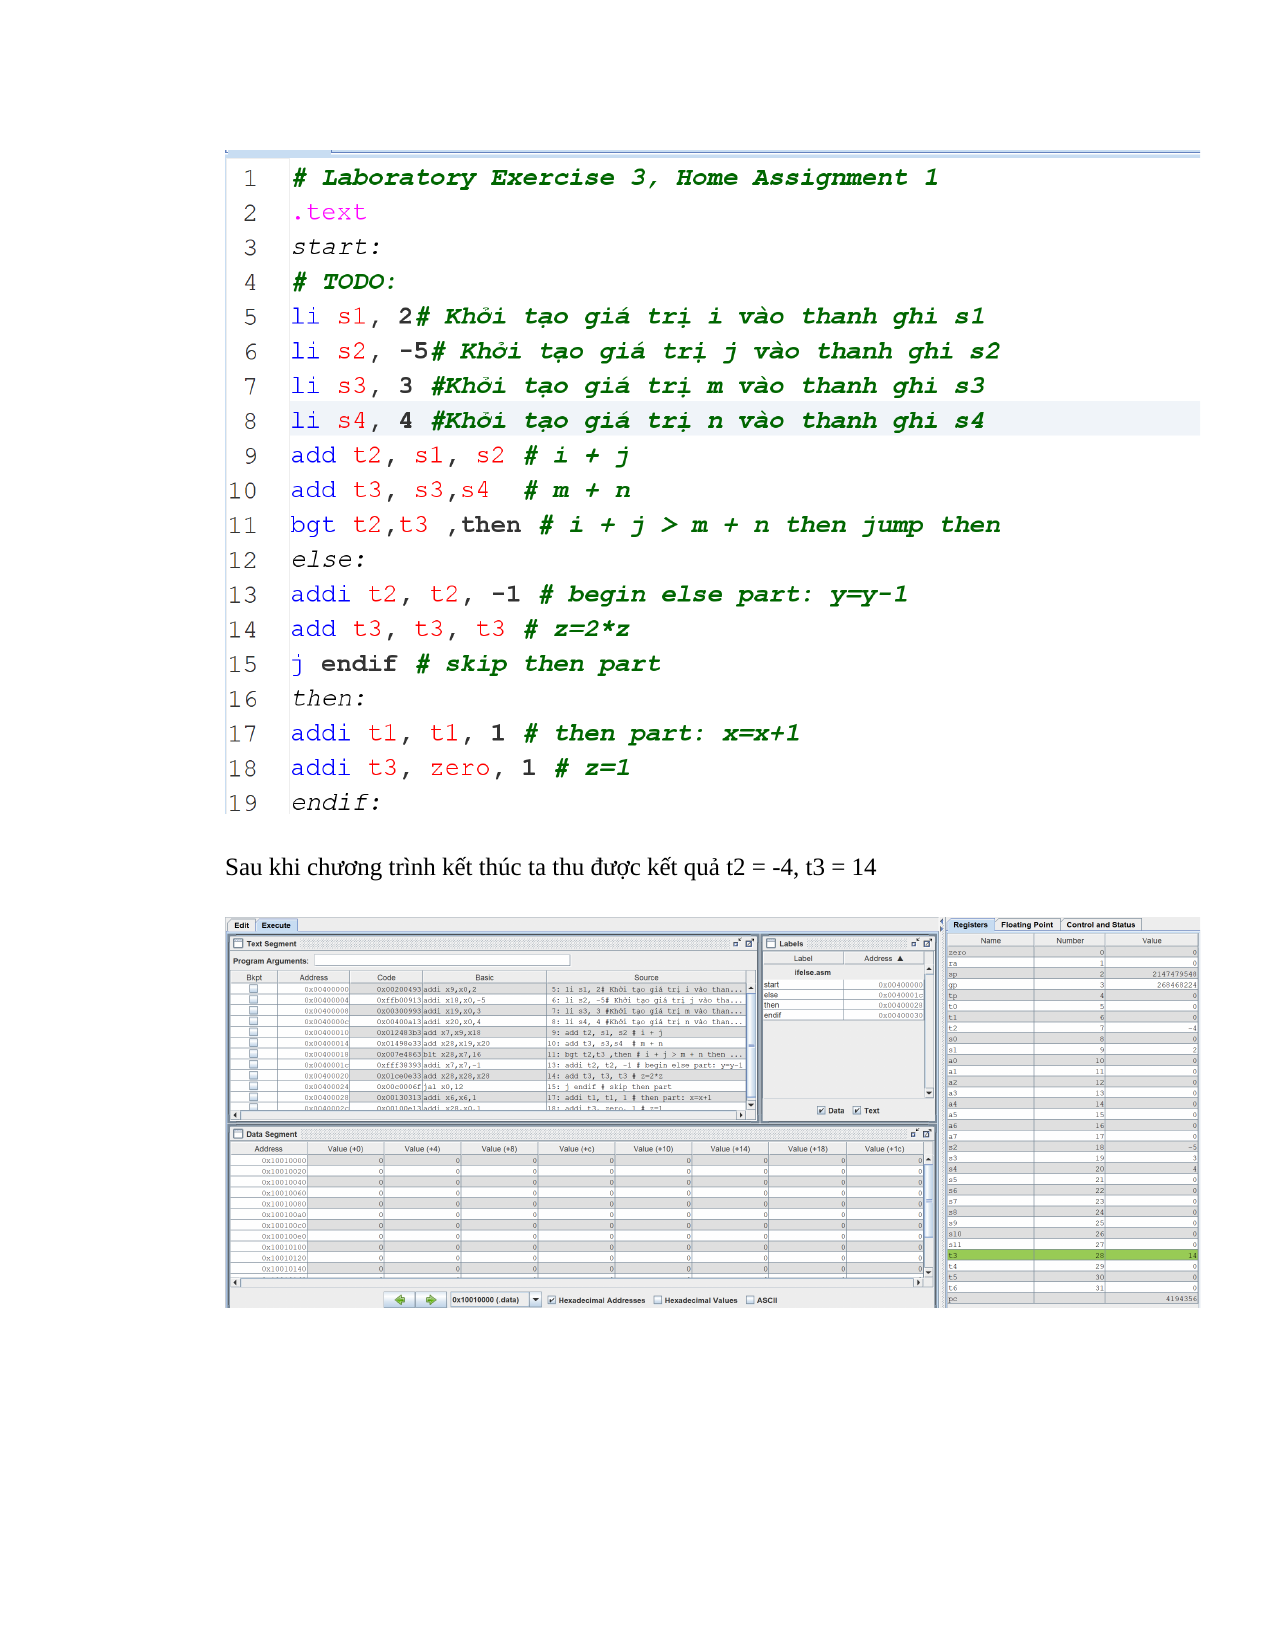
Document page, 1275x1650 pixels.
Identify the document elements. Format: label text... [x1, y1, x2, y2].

picture [225, 150, 1200, 814]
picture [225, 917, 1200, 1308]
list Sau khi chương trình kết thúc ta thu được kết quả t2 = -4, t3 = 14 [225, 852, 1125, 881]
